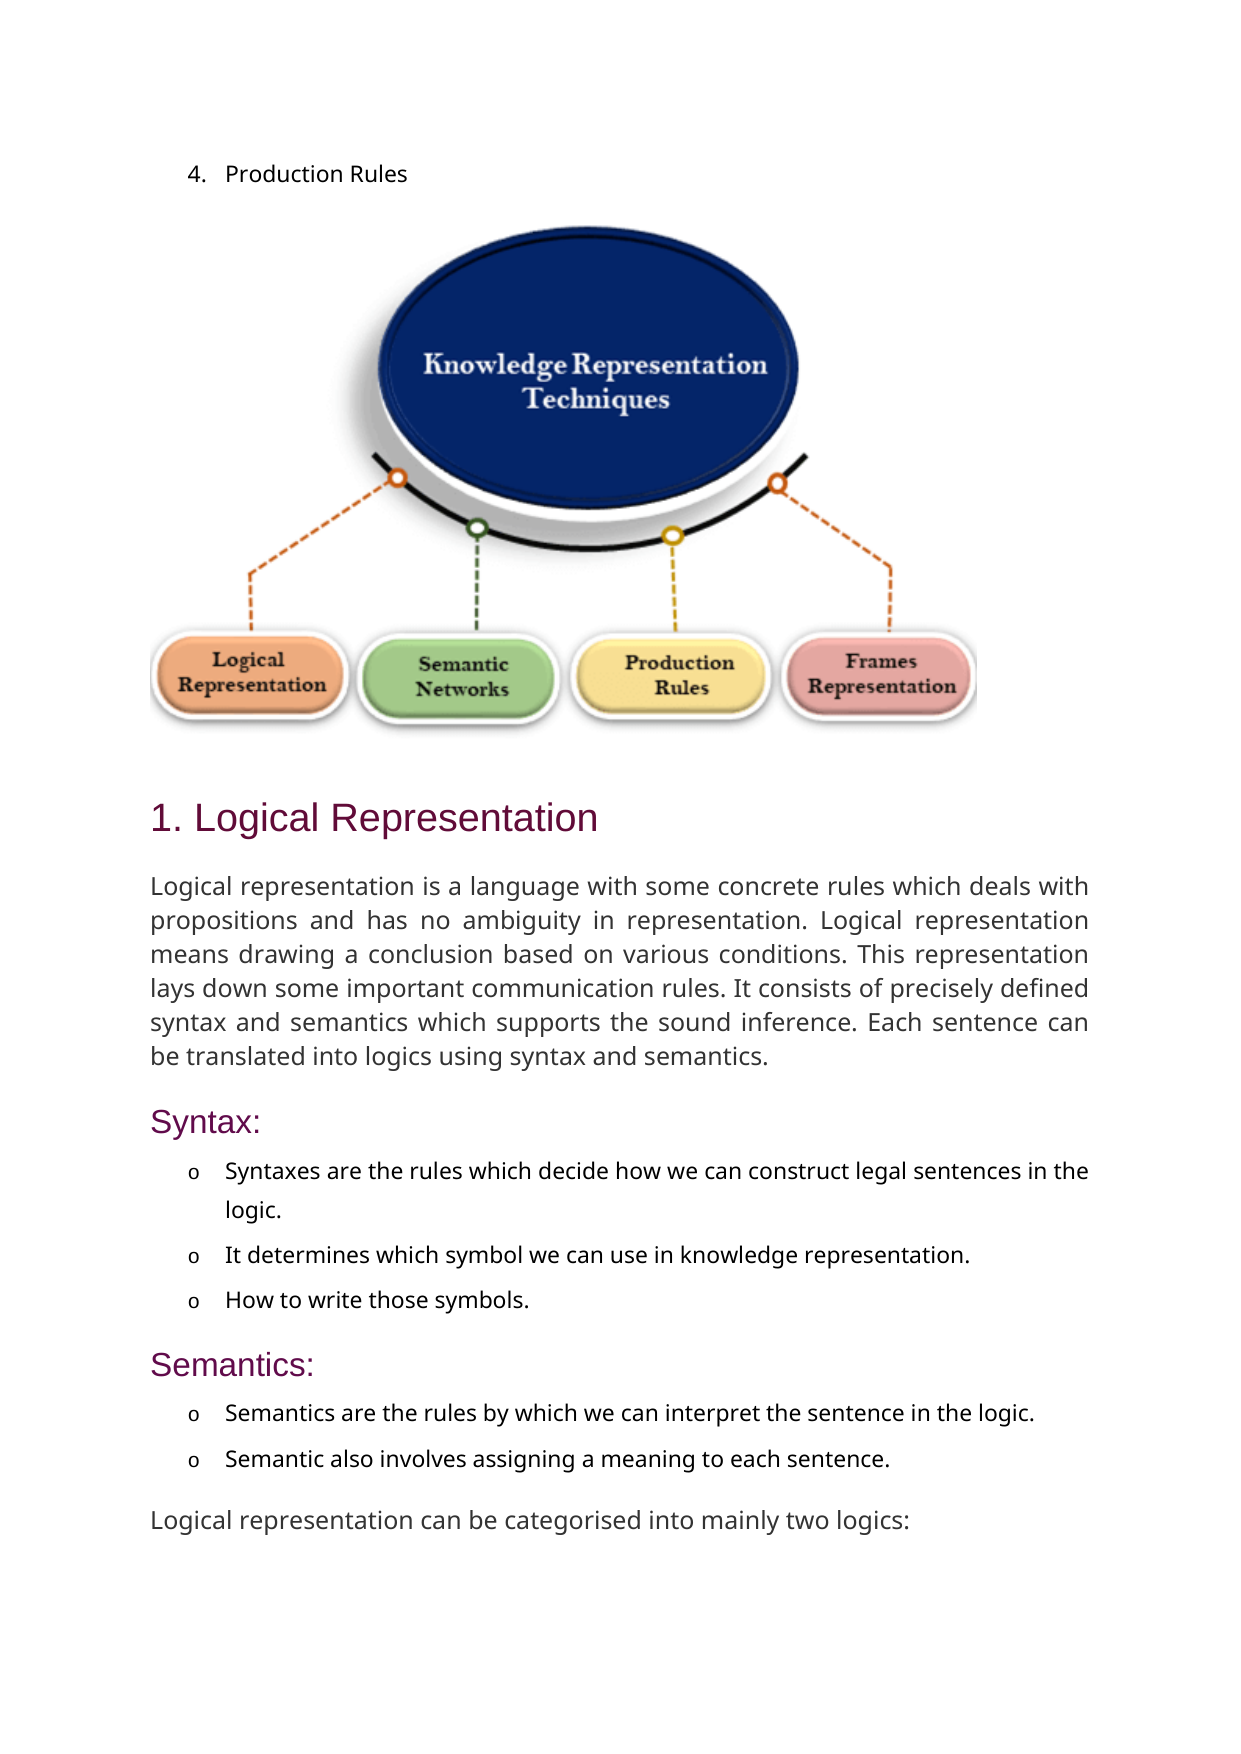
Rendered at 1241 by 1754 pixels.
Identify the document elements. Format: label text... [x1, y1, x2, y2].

list Production Rules [187, 150, 1090, 189]
text Logical representation is a language with some concrete rules which deals with propositions and has no ambiguity in representation. Logical representation means drawing a conclusion based on various conditions. This representation lays down some important communication rules. It consists of precisely defined syntax and semantics which supports the sound inference. Each sentence can be translated into logics using syntax and semantics. [150, 869, 1090, 1073]
subtitle 1. Logical Representation [150, 794, 1090, 839]
subtitle Semantics: [150, 1345, 1090, 1383]
list Semantic also involves assigning a meaning to each sentence. [187, 1435, 1090, 1474]
list How to write those symbols. [187, 1277, 1090, 1316]
list Syntaxes are the rules which decide how we can construct legal sentences in the logic. [187, 1147, 1090, 1225]
subtitle Syntax: [150, 1102, 1090, 1141]
picture [150, 218, 977, 765]
text Logical representation can be categorised into mainly two logics: [150, 1503, 1090, 1537]
list Semantics are the rules by which we can interpret the sentence in the logic. [187, 1389, 1090, 1428]
list It determines which symbol we can use in knowledge representation. [187, 1231, 1090, 1270]
